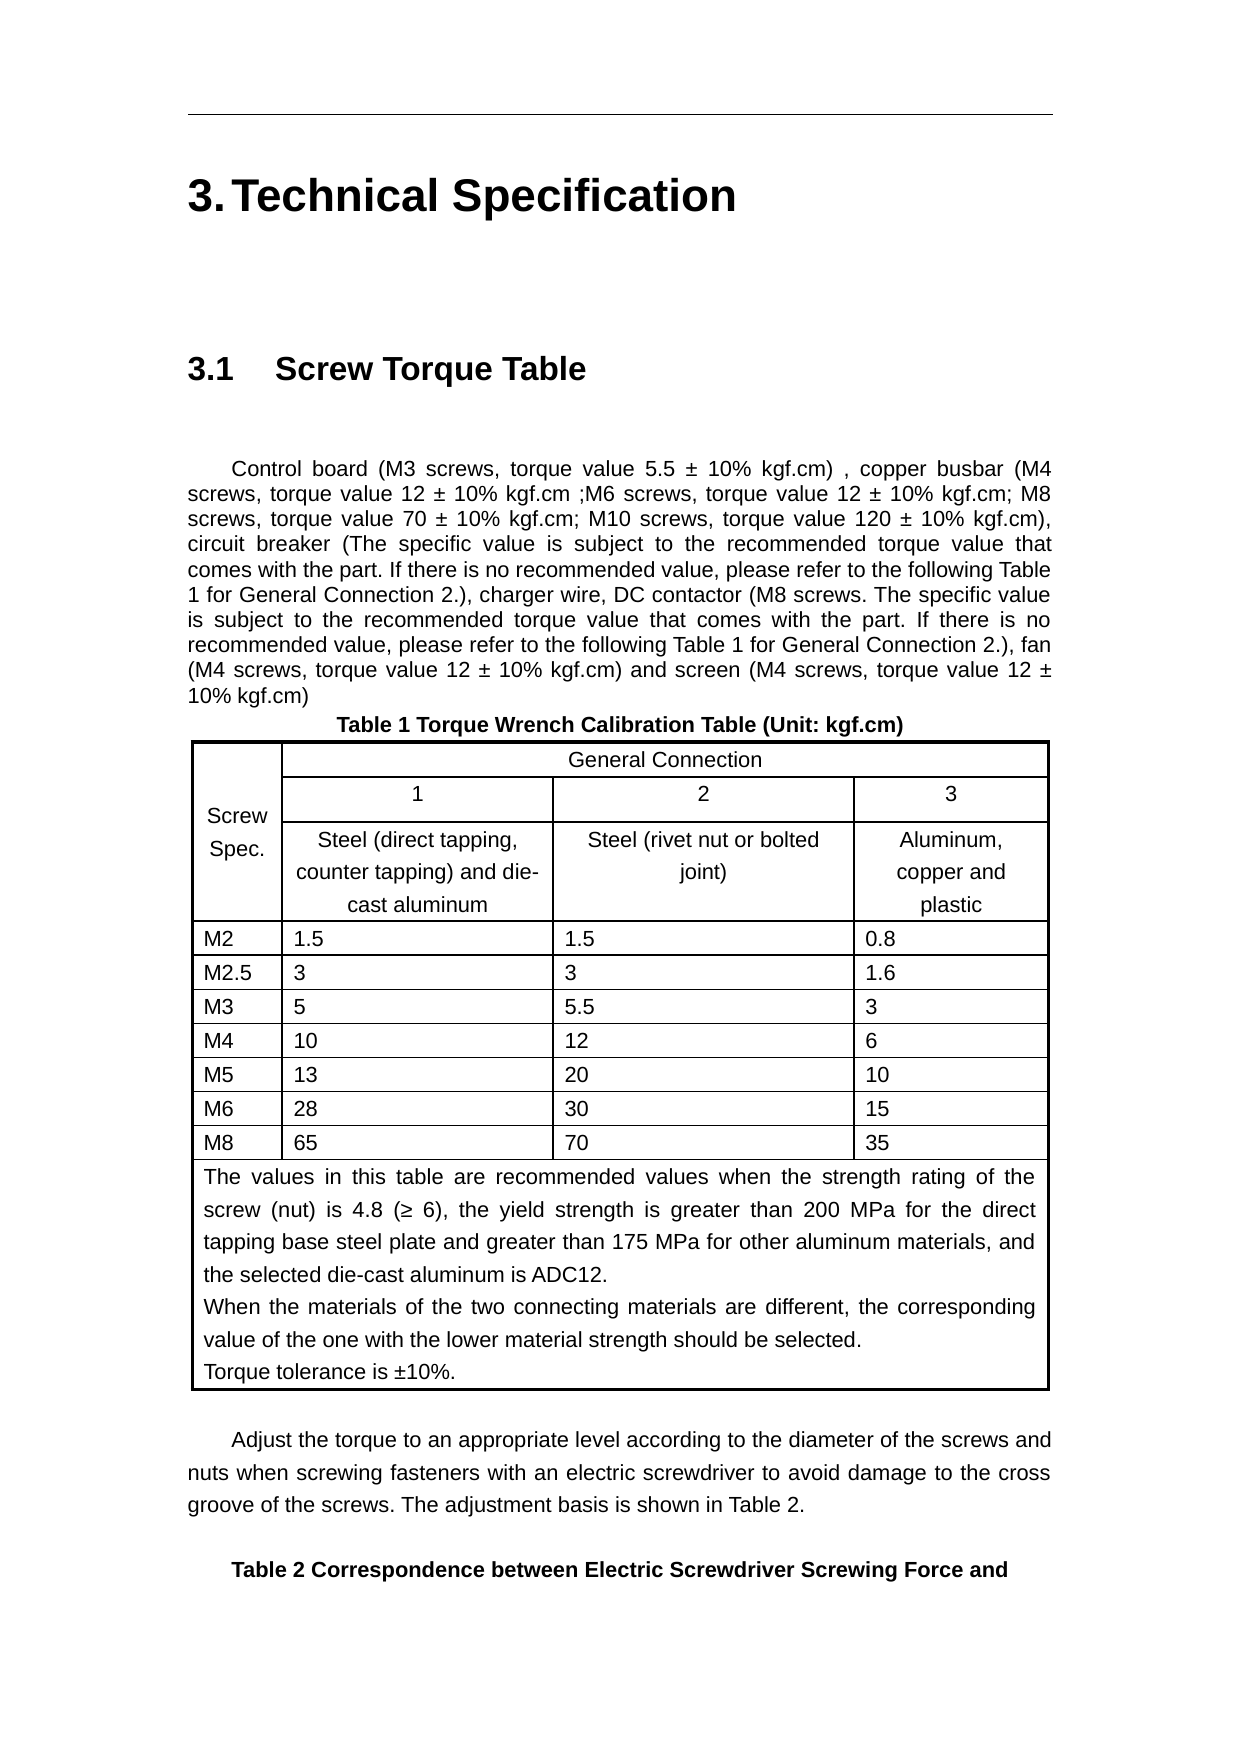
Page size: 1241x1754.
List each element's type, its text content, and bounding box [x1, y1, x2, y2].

table_cell The values in this table are recommended values when the strength rating of the screw (nut) is 4.8 (≥ 6), the yield strength is greater than 200 MPa for the direct tapping base steel plate and greater than 175 MPa for other aluminum materials, and the selected die-cast aluminum is ADC12. When the materials of the two connecting materials are different, the corresponding value of the one with the lower material strength should be selected. Torque tolerance is ±10%. [194, 1160, 1047, 1388]
table_cell 20 [554, 1058, 853, 1091]
table_cell M6 [194, 1092, 281, 1125]
table_cell M5 [194, 1058, 281, 1091]
table_cell 6 [855, 1024, 1047, 1057]
subtitle Screw Torque Table [187, 336, 1053, 401]
text Control board (M3 screws, torque value 5.5 ± 10% kgf.cm) , copper busbar (M4 screws, torque value 12 ± 10% kgf.cm ;M6 screws, torque value 12 ± 10% kgf.cm; M8 screws, torque value 70 ± 10% kgf.cm; M10 screws, torque value 120 ± 10% kgf.cm), circuit breaker (The specific value is subject to the recommended torque value that comes with the part. If there is no recommended value, please refer to the following Table 1 for General Connection 2.), charger wire, DC contactor (M8 screws. The specific value is subject to the recommended torque value that comes with the part. If there is no recommended value, please refer to the following Table 1 for General Connection 2.), fan (M4 screws, torque value 12 ± 10% kgf.cm) and screen (M4 screws, torque value 12 ± 10% kgf.cm) [187, 456, 1053, 708]
table_cell 10 [855, 1058, 1047, 1091]
table_cell Steel (direct tapping, counter tapping) and die-cast aluminum [283, 823, 552, 920]
table_cell 3 [855, 778, 1047, 821]
table_cell 1.5 [283, 922, 552, 954]
table_cell 10 [283, 1024, 552, 1057]
table_cell M2.5 [194, 956, 281, 988]
table_cell M8 [194, 1126, 281, 1159]
table_cell 15 [855, 1092, 1047, 1125]
table_cell 70 [554, 1126, 853, 1159]
table_cell 3 [554, 956, 853, 988]
table_cell 1.6 [855, 956, 1047, 988]
table_cell 28 [283, 1092, 552, 1125]
table_cell 2 [554, 778, 853, 821]
table_header General Connection [283, 744, 1047, 776]
table_cell 12 [554, 1024, 853, 1057]
table_cell 3 [283, 956, 552, 988]
table_cell 0.8 [855, 922, 1047, 954]
subtitle Technical Specification [187, 162, 1053, 227]
table_cell 1 [283, 778, 552, 821]
table_cell 35 [855, 1126, 1047, 1159]
text Adjust the torque to an appropriate level according to the diameter of the screws and nuts when screwing fasteners with an electric screwdriver to avoid damage to the cross groove of the screws. The adjustment basis is shown in Table 2. [187, 1423, 1053, 1521]
table_cell 1.5 [554, 922, 853, 954]
table_cell 13 [283, 1058, 552, 1091]
table_cell 5 [283, 990, 552, 1022]
table_cell M4 [194, 1024, 281, 1057]
table_cell M3 [194, 990, 281, 1022]
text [187, 1553, 1053, 1586]
table_cell Aluminum, copper and plastic [855, 823, 1047, 920]
table_cell 5.5 [554, 990, 853, 1022]
table_cell 65 [283, 1126, 552, 1159]
table_header Screw Spec. [194, 744, 281, 920]
table_cell Steel (rivet nut or bolted joint) [554, 823, 853, 920]
table_cell M2 [194, 922, 281, 954]
text Table 1 Torque Wrench Calibration Table (Unit: kgf.cm) [187, 708, 1053, 740]
table_cell 3 [855, 990, 1047, 1022]
table_cell 30 [554, 1092, 853, 1125]
